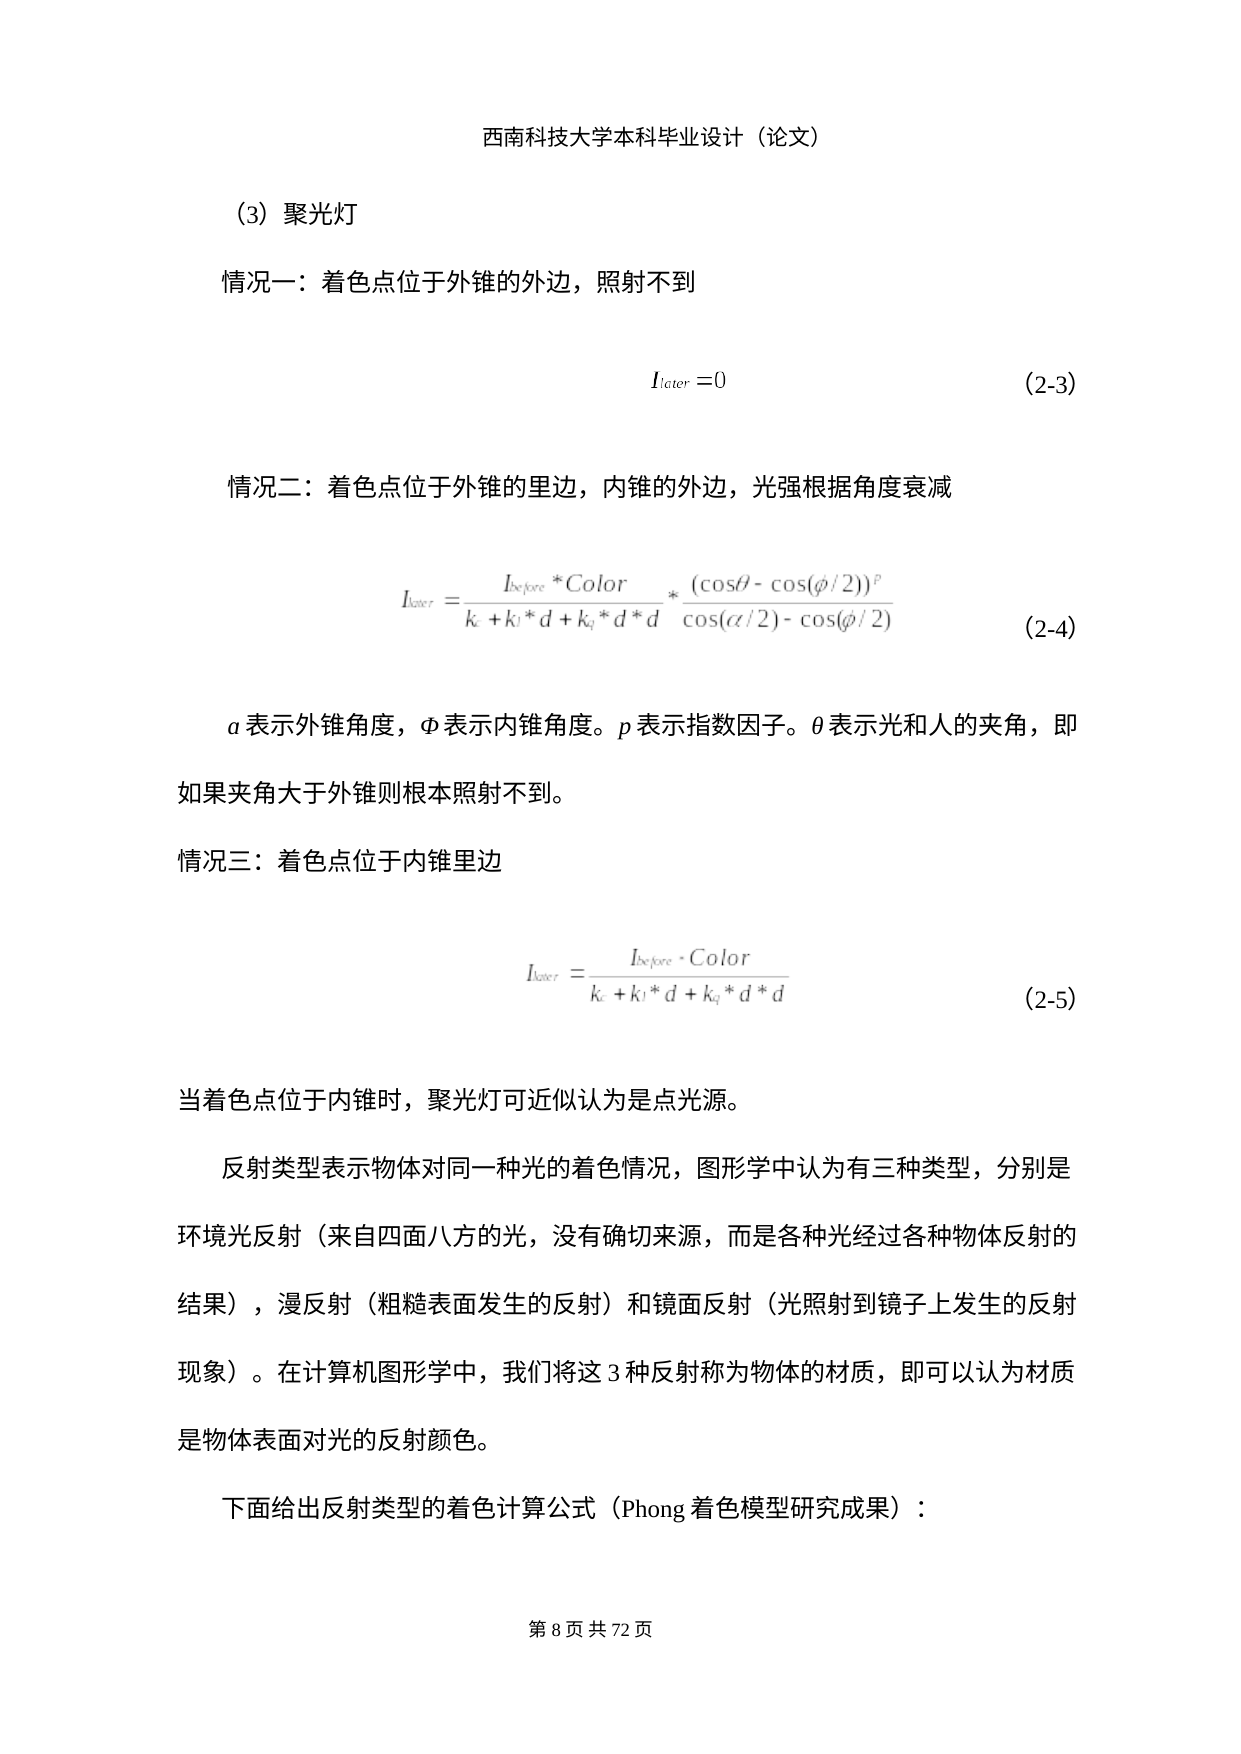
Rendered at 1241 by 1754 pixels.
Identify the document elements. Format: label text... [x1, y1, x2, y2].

list 情况一：着色点位于外锥的外边，照射不到 [221, 247, 1093, 315]
text 反射类型表示物体对同一种光的着色情况，图形学中认为有三种类型，分别是环境光反射（来自四面八方的光，没有确切来源，而是各种光经过各种物体反射的结果），漫反射（粗糙表面发生的反射）和镜面反射（光照射到镜子上发生的反射现象）。在计算机图形学中，我们将这3种反射称为物体的材质，即可以认为材质是物体表面对光的反射颜色。 [177, 1132, 1093, 1473]
list 当着色点位于内锥时，聚光灯可近似认为是点光源。 [177, 1064, 1093, 1132]
list （2-3） [177, 349, 1093, 417]
list （2-4） [177, 553, 1093, 656]
list （2-5） [177, 928, 1093, 1030]
list （3）聚光灯 [221, 179, 1093, 247]
text 下面给出反射类型的着色计算公式（Phong着色模型研究成果）： [177, 1473, 1093, 1541]
list ɑ表示外锥角度，Φ表示内锥角度。p表示指数因子。θ表示光和人的夹角，即如果夹角大于外锥则根本照射不到。 [177, 689, 1093, 826]
list 情况二：着色点位于外锥的里边，内锥的外边，光强根据角度衰减 [177, 451, 1093, 519]
list 情况三：着色点位于内锥里边 [177, 826, 1093, 894]
